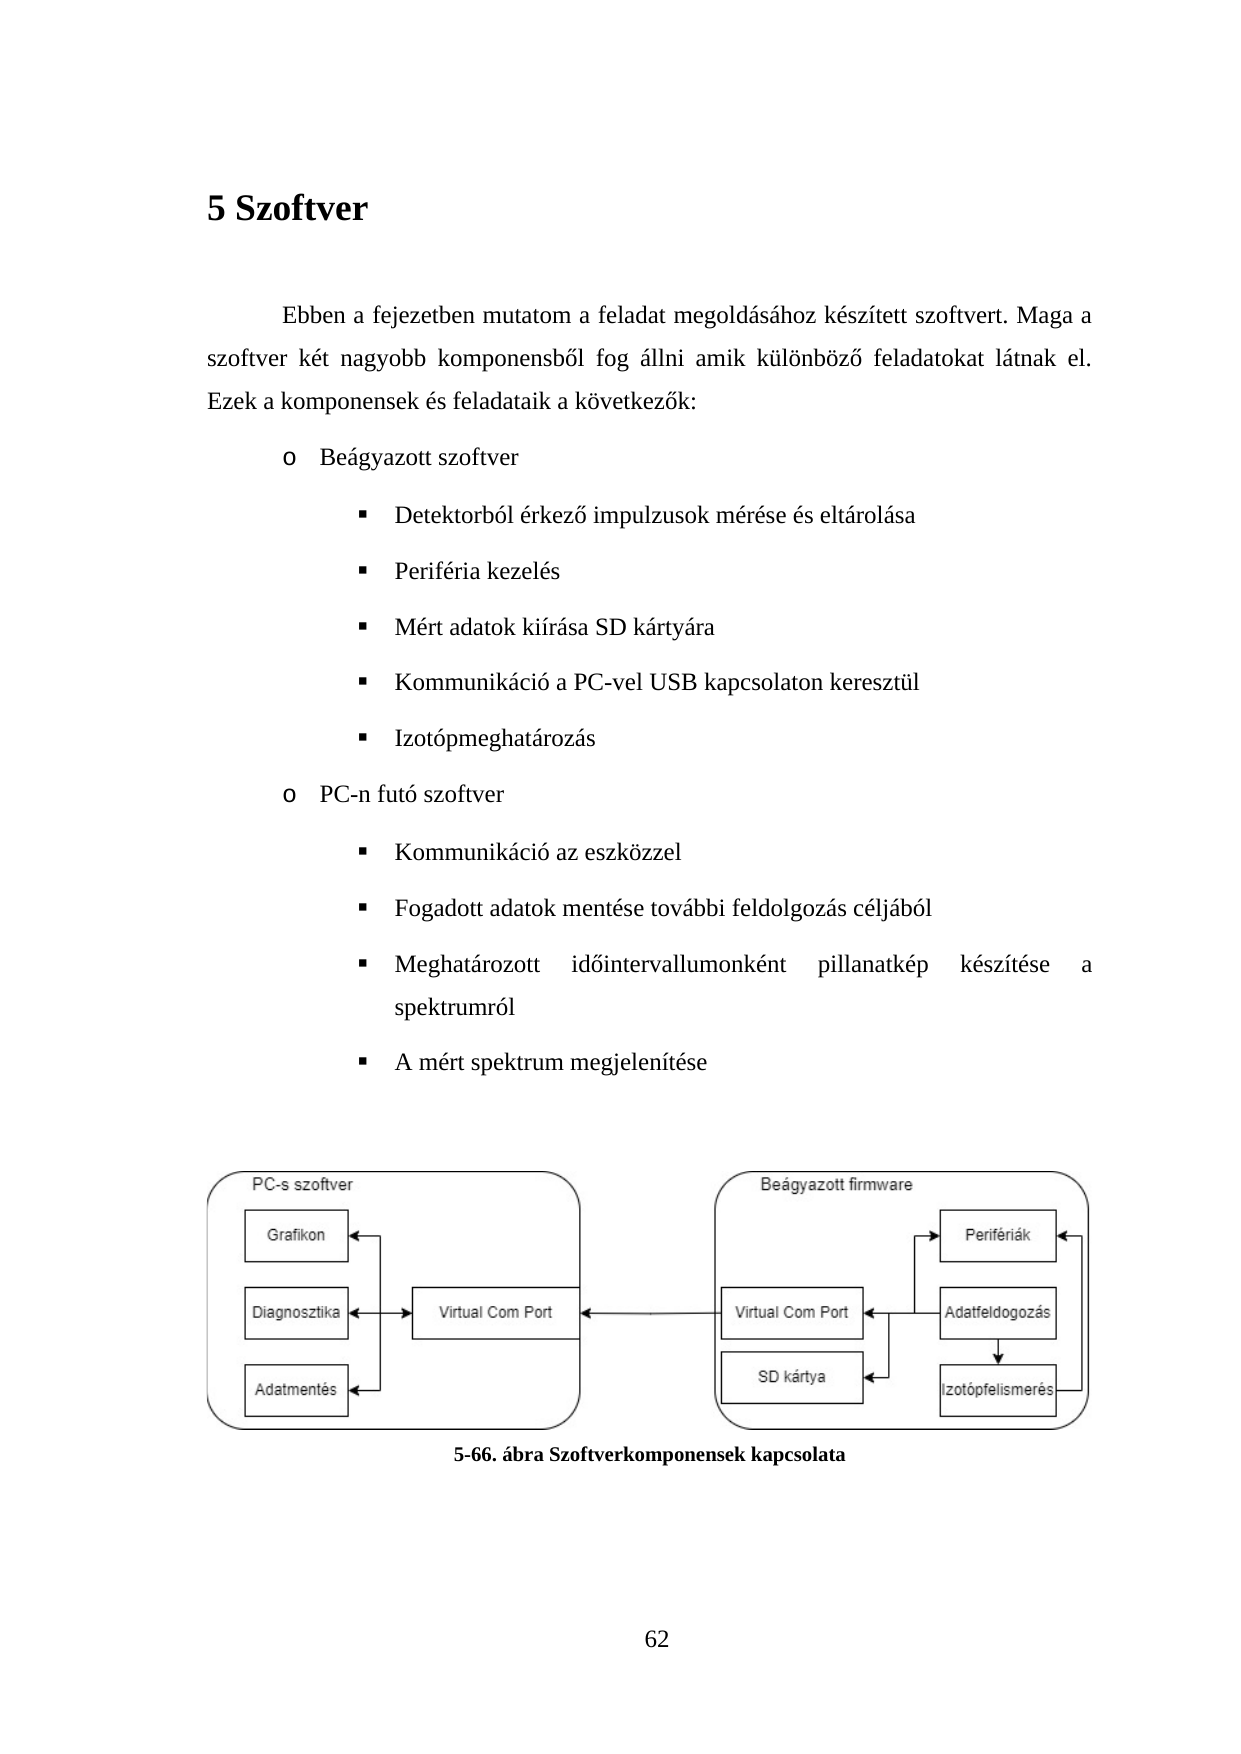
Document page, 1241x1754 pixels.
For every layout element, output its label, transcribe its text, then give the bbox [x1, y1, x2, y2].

list Meghatározott időintervallumonként pillanatkép készítése a spektrumról [357, 949, 1092, 1021]
subtitle Szoftver [207, 185, 1092, 228]
list Beágyazott szoftver [282, 442, 1092, 473]
list Periféria kezelés [357, 556, 1092, 585]
list Fogadott adatok mentése további feldolgozás céljából [357, 893, 1092, 922]
picture [206, 1171, 1093, 1430]
list Kommunikáció az eszközzel [357, 837, 1092, 866]
list Izotópmeghatározás [357, 723, 1092, 752]
list Kommunikáció a PC-vel USB kapcsolaton keresztül [357, 667, 1092, 696]
list PC-n futó szoftver [282, 779, 1092, 809]
text Ebben a fejezetben mutatom a feladat megoldásához készített szoftvert. Maga a szoftver két nagyobb komponensből fog állni amik különböző feladatokat látnak el. Ezek a komponensek és feladataik a következők: [207, 300, 1092, 415]
list Detektorból érkező impulzusok mérése és eltárolása [357, 501, 1092, 529]
list A mért spektrum megjelenítése [357, 1047, 1092, 1076]
list Mért adatok kiírása SD kártyára [357, 612, 1092, 641]
